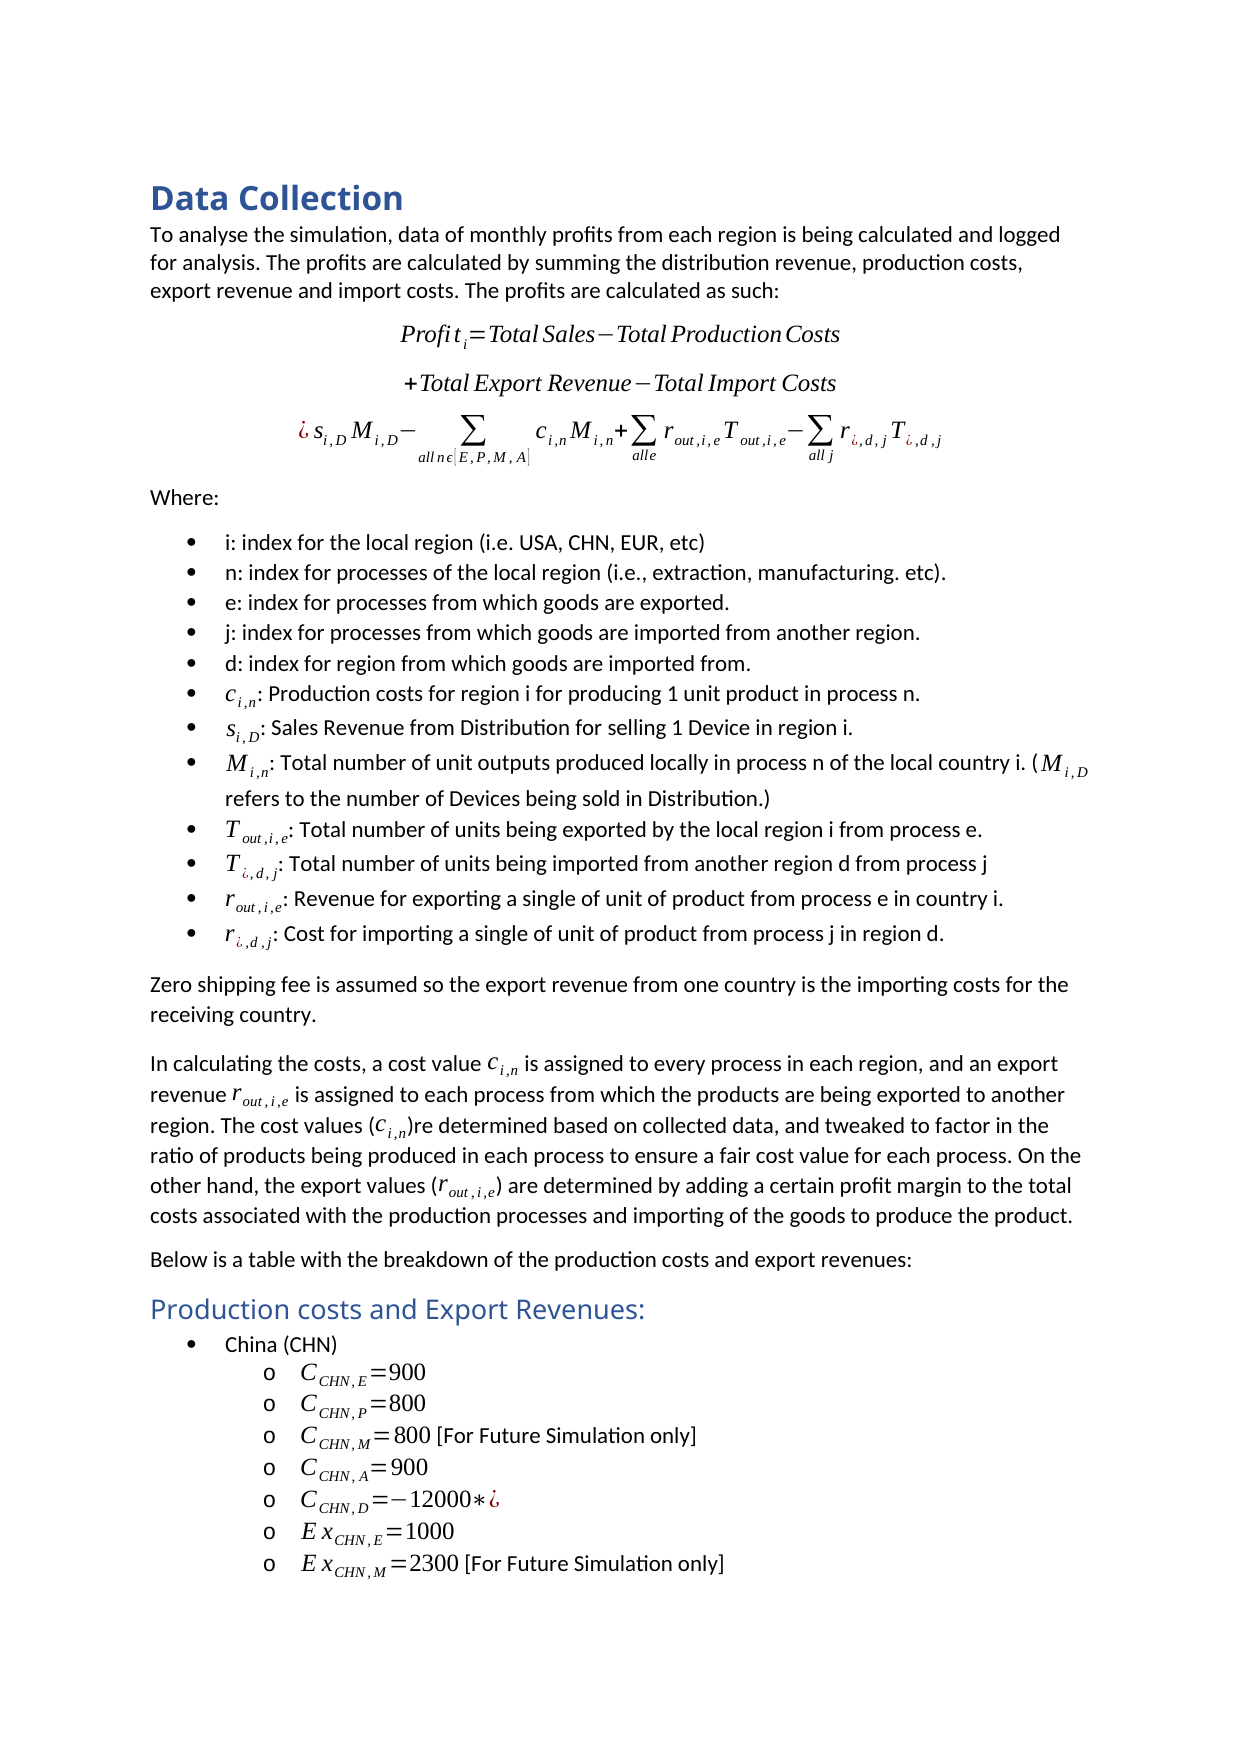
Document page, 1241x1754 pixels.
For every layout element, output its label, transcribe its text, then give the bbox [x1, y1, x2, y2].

list : Cost for importing a single of unit of product from process j in region d. [187, 919, 1090, 951]
text Below is a table with the breakdown of the production costs and export revenues: [150, 1245, 1090, 1273]
list n: index for processes of the local region (i.e., extraction, manufacturing. etc). [187, 558, 1090, 586]
list China (CHN) [187, 1330, 1090, 1358]
text Zero shipping fee is assumed so the export revenue from one country is the importing costs for the receiving country. [150, 970, 1090, 1028]
list : Total number of units being exported by the local region i from process e. [187, 815, 1090, 847]
text To analyse the simulation, data of monthly profits from each region is being calculated and logged for analysis. The profits are calculated by summing the distribution revenue, production costs, export revenue and import costs. The profits are calculated as such: [150, 220, 1090, 304]
list i: index for the local region (i.e. USA, CHN, EUR, etc) [187, 528, 1090, 556]
list : Production costs for region i for producing 1 unit product in process n. [187, 679, 1090, 711]
list : Total number of units being imported from another region d from process j [187, 849, 1090, 882]
subtitle Production costs and Export Revenues: [150, 1290, 1090, 1327]
list [For Future Simulation only] [262, 1549, 1090, 1581]
list [For Future Simulation only] [262, 1422, 1090, 1453]
text Where: [150, 483, 1090, 511]
subtitle Data Collection [150, 175, 1090, 220]
list : Revenue for exporting a single of unit of product from process e in country i. [187, 884, 1090, 917]
list : Sales Revenue from Distribution for selling 1 Device in region i. [187, 713, 1090, 746]
list d: index for region from which goods are imported from. [187, 649, 1090, 677]
list j: index for processes from which goods are imported from another region. [187, 618, 1090, 646]
list e: index for processes from which goods are exported. [187, 588, 1090, 616]
list : Total number of unit outputs produced locally in process n of the local country i. ( refers to the number of Devices being sold in Distribution.) [187, 748, 1090, 813]
text In calculating the costs, a cost value is assigned to every process in each region, and an export revenue is assigned to each process from which the products are being exported to another region. The cost values ()re determined based on collected data, and tweaked to factor in the ratio of products being produced in each process to ensure a fair cost value for each process. On the other hand, the export values () are determined by adding a certain profit margin to the total costs associated with the production processes and importing of the goods to produce the product. [150, 1047, 1090, 1229]
